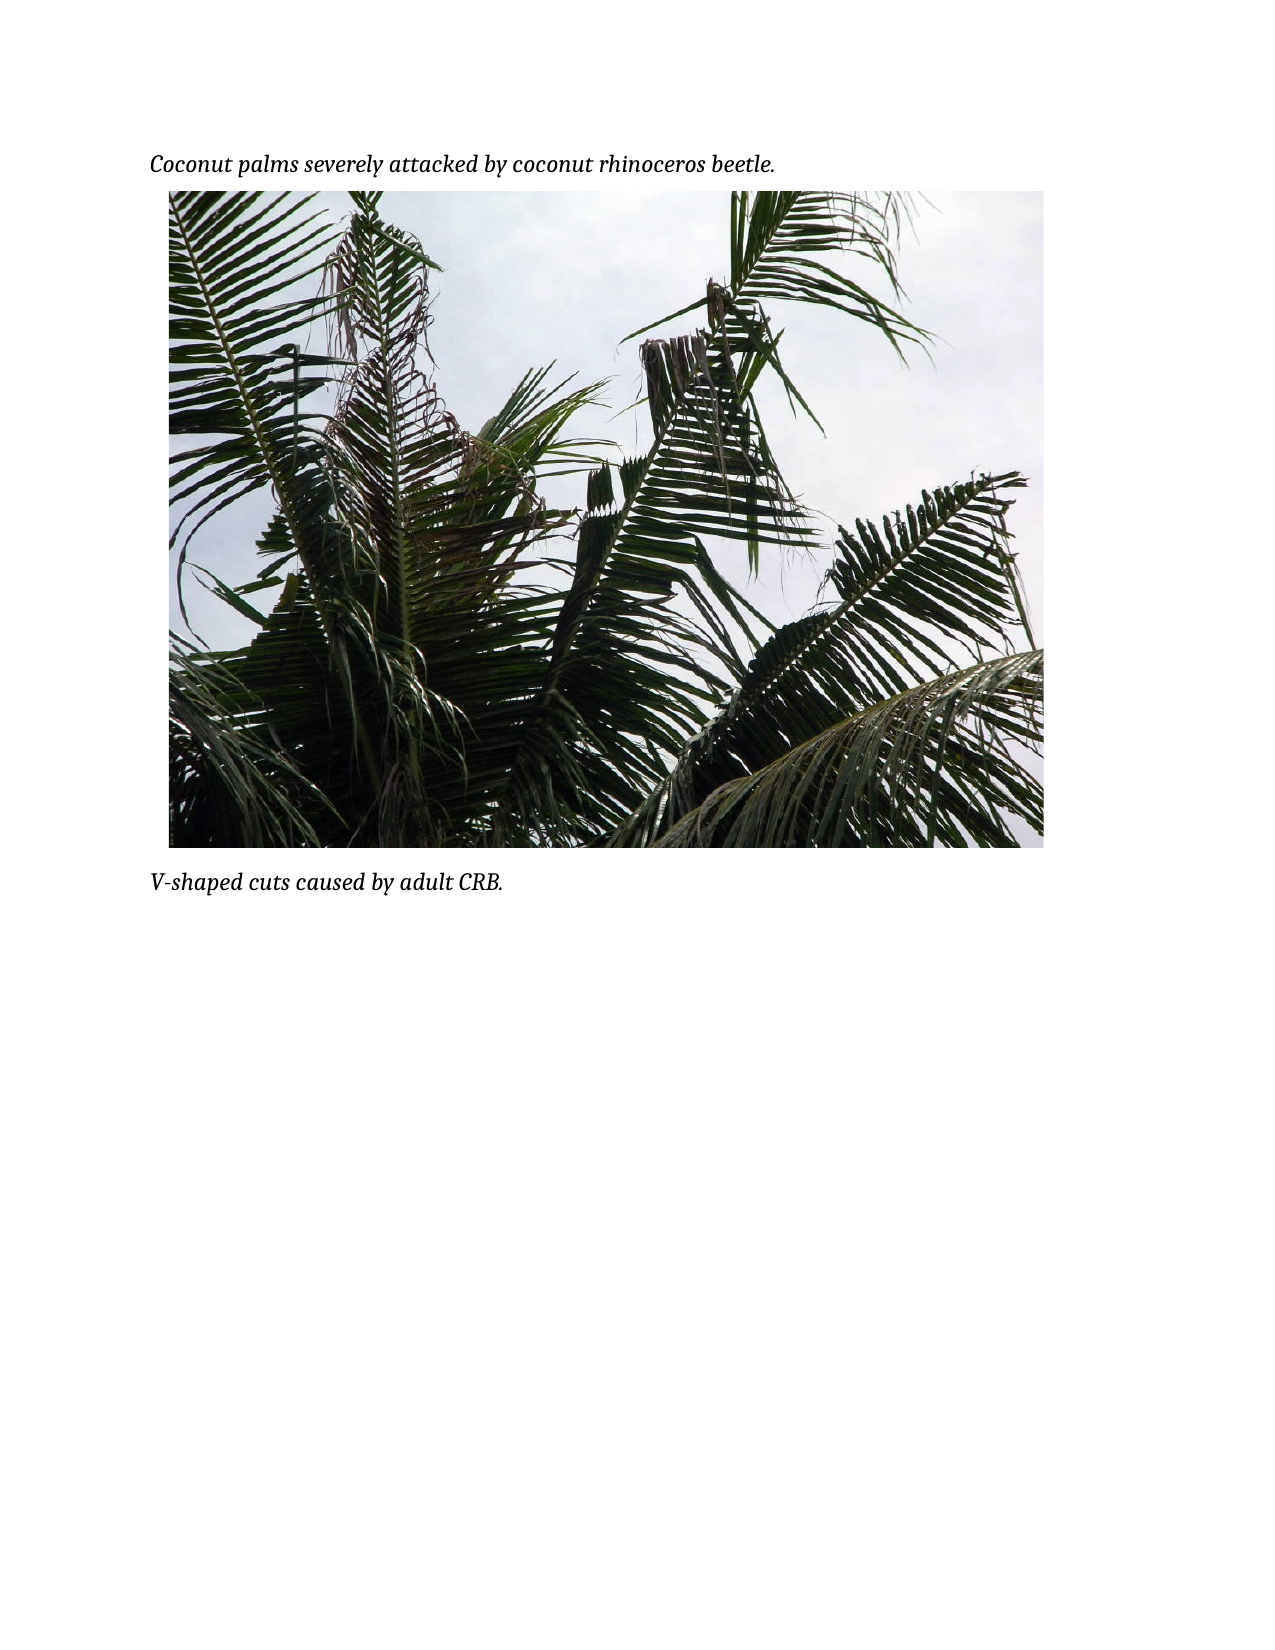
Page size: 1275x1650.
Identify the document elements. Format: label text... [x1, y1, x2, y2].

text V-shaped cuts caused by adult CRB. [150, 868, 1125, 897]
picture [168, 191, 1044, 848]
text Coconut palms severely attacked by coconut rhinoceros beetle. [150, 150, 1125, 179]
